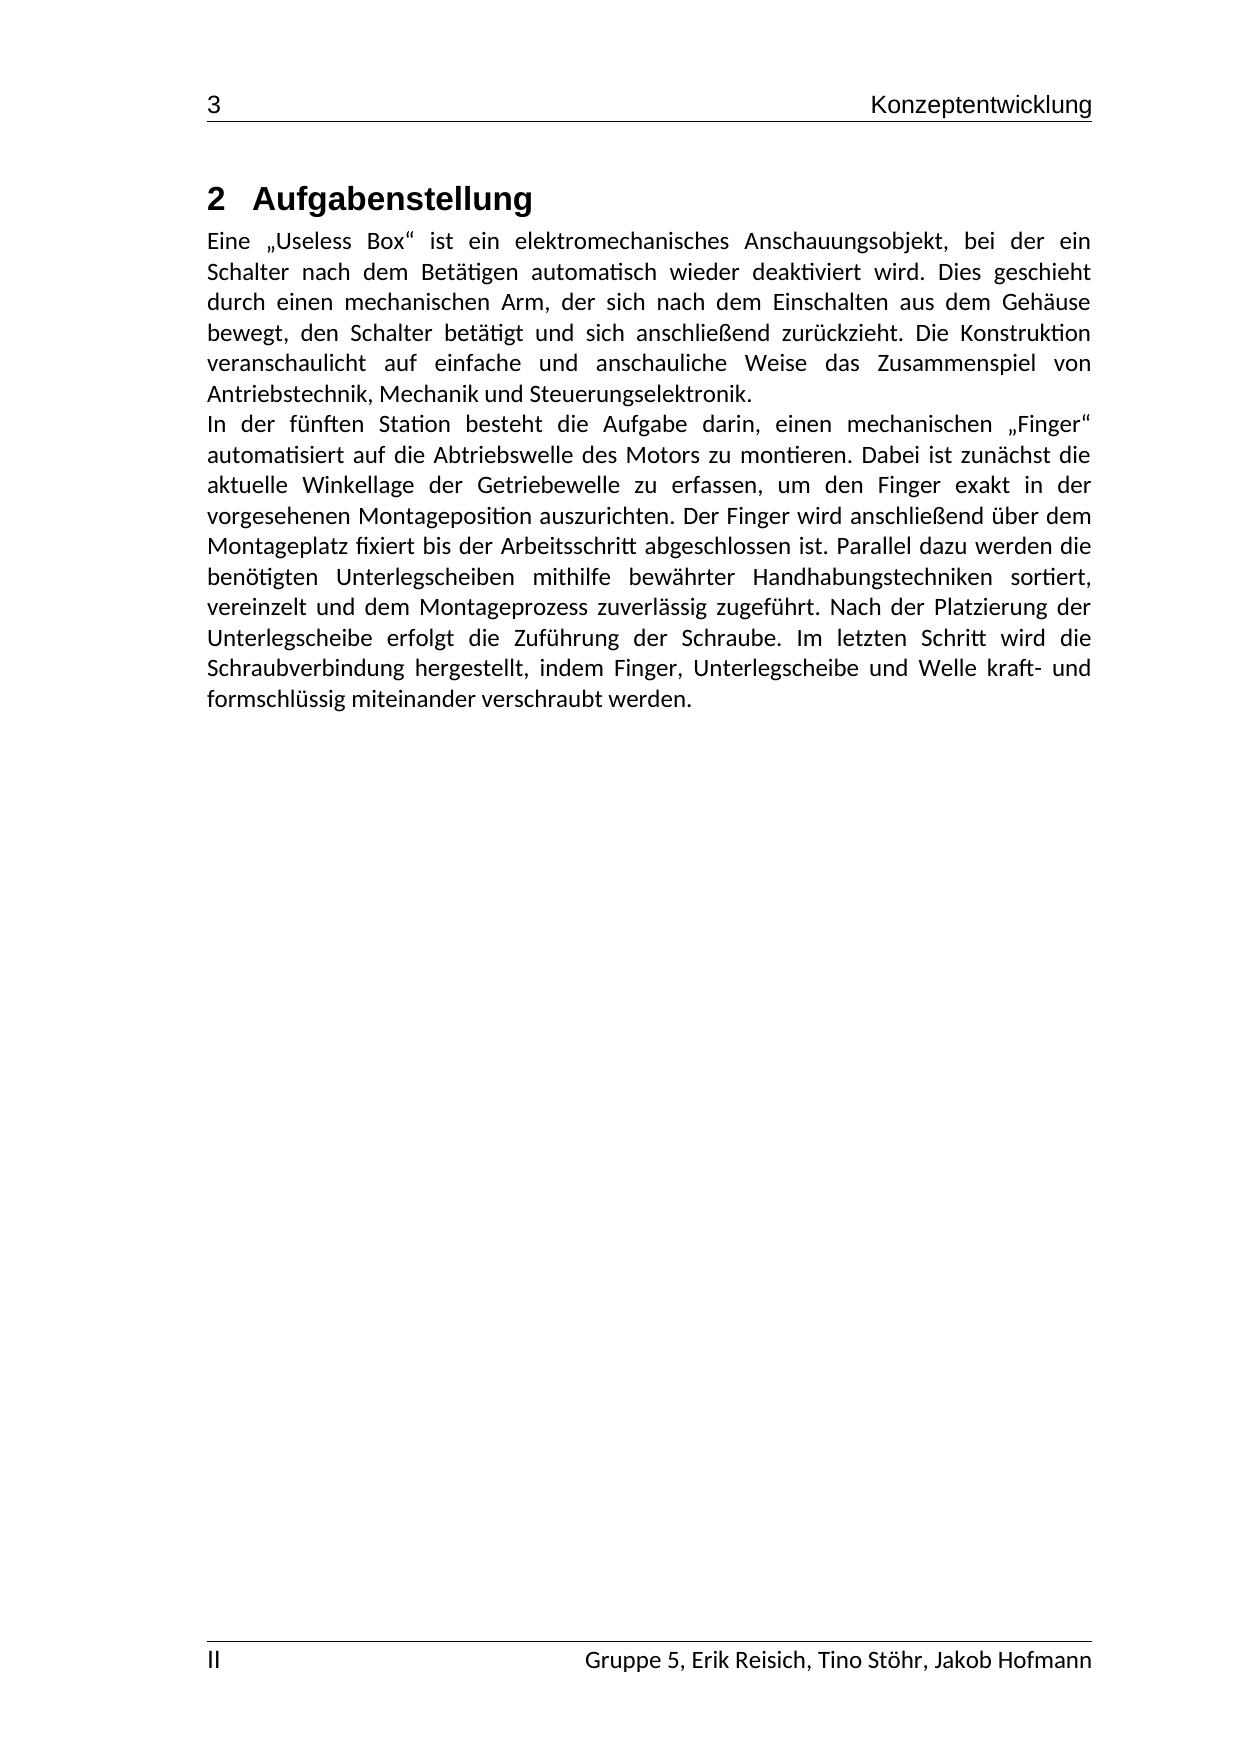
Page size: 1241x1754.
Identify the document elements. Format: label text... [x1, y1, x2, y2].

subtitle Aufgabenstellung [207, 179, 1092, 218]
text In der fünften Station besteht die Aufgabe darin, einen mechanischen „Finger“ automatisiert auf die Abtriebswelle des Motors zu montieren. Dabei ist zunächst die aktuelle Winkellage der Getriebewelle zu erfassen, um den Finger exakt in der vorgesehenen Montageposition auszurichten. Der Finger wird anschließend über dem Montageplatz fixiert bis der Arbeitsschritt abgeschlossen ist. Parallel dazu werden die benötigten Unterlegscheiben mithilfe bewährter Handhabungstechniken sortiert, vereinzelt und dem Montageprozess zuverlässig zugeführt. Nach der Platzierung der Unterlegscheibe erfolgt die Zuführung der Schraube. Im letzten Schritt wird die Schraubverbindung hergestellt, indem Finger, Unterlegscheibe und Welle kraft- und formschlüssig miteinander verschraubt werden. [207, 408, 1092, 714]
text Eine „Useless Box“ ist ein elektromechanisches Anschauungsobjekt, bei der ein Schalter nach dem Betätigen automatisch wieder deaktiviert wird. Dies geschieht durch einen mechanischen Arm, der sich nach dem Einschalten aus dem Gehäuse bewegt, den Schalter betätigt und sich anschließend zurückzieht. Die Konstruktion veranschaulicht auf einfache und anschauliche Weise das Zusammenspiel von Antriebstechnik, Mechanik und Steuerungselektronik. [207, 225, 1092, 408]
